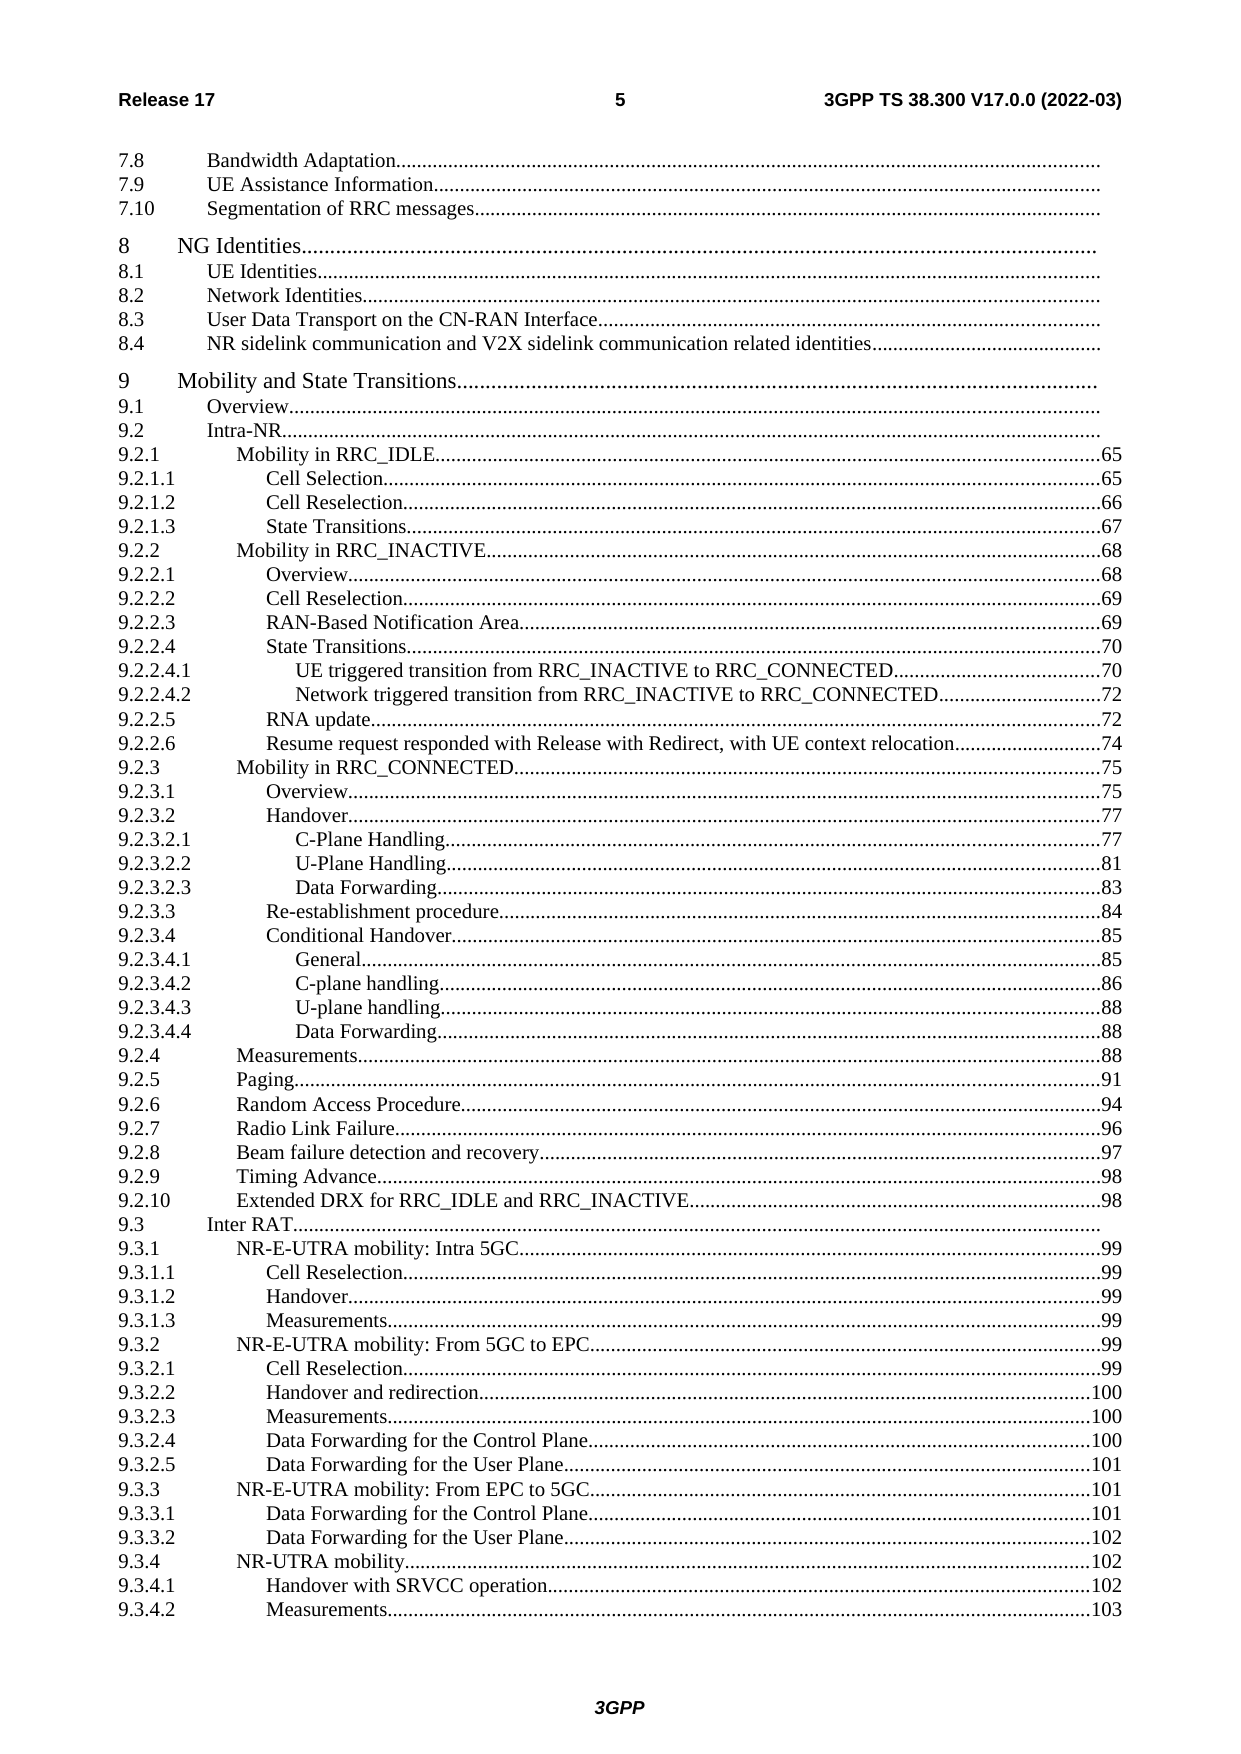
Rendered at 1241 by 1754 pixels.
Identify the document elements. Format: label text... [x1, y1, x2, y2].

text 9.2.2.4.1 UE triggered transition from RRC_INACTIVE to RRC_CONNECTED 70 [118, 658, 1122, 682]
text 9.3.2.1 Cell Reselection 99 [118, 1356, 1122, 1380]
text 9.3.3.2 Data Forwarding for the User Plane 102 [118, 1524, 1122, 1549]
text 9.2.3.2 Handover 77 [118, 803, 1122, 827]
text 9.2.1 Mobility in RRC_IDLE 65 [118, 442, 1122, 466]
text 9.2.8 Beam failure detection and recovery 97 [118, 1139, 1122, 1164]
text 9.2.9 Timing Advance 98 [118, 1164, 1122, 1188]
text 9.2 Intra-NR 65 [118, 418, 1078, 442]
text 9.3.2.2 Handover and redirection 100 [118, 1380, 1122, 1404]
text 9.2.2.2 Cell Reselection 69 [118, 586, 1122, 610]
text 9.3.3.1 Data Forwarding for the Control Plane 101 [118, 1501, 1122, 1524]
text 9.3.2.3 Measurements 100 [118, 1404, 1122, 1428]
text 9.3.1.1 Cell Reselection 99 [118, 1260, 1122, 1284]
text 9.2.3.2.2 U-Plane Handling 81 [118, 851, 1122, 875]
text 9.2.3.3 Re-establishment procedure 84 [118, 899, 1122, 923]
text 9.2.4 Measurements 88 [118, 1043, 1122, 1067]
text 9.2.1.2 Cell Reselection 66 [118, 490, 1122, 514]
text 9.3.1.2 Handover 99 [118, 1284, 1122, 1308]
text 9.2.2.3 RAN-Based Notification Area 69 [118, 610, 1122, 634]
text 9.2.10 Extended DRX for RRC_IDLE and RRC_INACTIVE 98 [118, 1188, 1122, 1212]
text 9.3.2 NR-E-UTRA mobility: From 5GC to EPC 99 [118, 1332, 1122, 1356]
text 9.3 Inter RAT 99 [118, 1212, 1078, 1236]
text 9.3.2.5 Data Forwarding for the User Plane 101 [118, 1452, 1122, 1476]
text 9.2.3.4.2 C-plane handling 86 [118, 971, 1122, 995]
text 9.2.3.4.1 General 85 [118, 947, 1122, 971]
text 9.3.4.1 Handover with SRVCC operation 102 [118, 1573, 1122, 1597]
text 9.2.2.1 Overview 68 [118, 562, 1122, 586]
text 7.9 UE Assistance Information 61 [118, 172, 1078, 196]
text 8.3 User Data Transport on the CN-RAN Interface 64 [118, 307, 1078, 331]
text 7.10 Segmentation of RRC messages 62 [118, 196, 1078, 220]
text 9.2.3.4 Conditional Handover 85 [118, 923, 1122, 947]
text 9.2.2 Mobility in RRC_INACTIVE 68 [118, 538, 1122, 562]
text 9.2.2.5 RNA update 72 [118, 706, 1122, 731]
text 8.2 Network Identities 63 [118, 283, 1078, 307]
text 9.2.2.4.2 Network triggered transition from RRC_INACTIVE to RRC_CONNECTED 72 [118, 682, 1122, 706]
text 9.3.1 NR-E-UTRA mobility: Intra 5GC 99 [118, 1236, 1122, 1260]
text 9.2.7 Radio Link Failure 96 [118, 1116, 1122, 1139]
text 9.2.5 Paging 91 [118, 1067, 1122, 1091]
text 9.2.3.2.3 Data Forwarding 83 [118, 875, 1122, 899]
text 9.2.2.6 Resume request responded with Release with Redirect, with UE context relocation 74 [118, 731, 1122, 754]
text 9.2.3.4.3 U-plane handling 88 [118, 995, 1122, 1019]
text 9.3.2.4 Data Forwarding for the Control Plane 100 [118, 1428, 1122, 1452]
text 9.2.3.1 Overview 75 [118, 779, 1122, 803]
text 9.3.4.2 Measurements 103 [118, 1597, 1122, 1621]
text 8 NG Identities 62 [118, 232, 1078, 258]
text 9.2.3.4.4 Data Forwarding 88 [118, 1019, 1122, 1043]
text 9.2.1.3 State Transitions 67 [118, 514, 1122, 538]
text 8.4 NR sidelink communication and V2X sidelink communication related identities 64 [118, 331, 1078, 355]
text 9.2.3 Mobility in RRC_CONNECTED 75 [118, 754, 1122, 779]
text 9.2.2.4 State Transitions 70 [118, 634, 1122, 658]
text 8.1 UE Identities 62 [118, 258, 1078, 283]
text 9 Mobility and State Transitions 64 [118, 367, 1078, 394]
text 9.2.6 Random Access Procedure 94 [118, 1091, 1122, 1116]
text 9.1 Overview 64 [118, 394, 1078, 418]
text 9.3.3 NR-E-UTRA mobility: From EPC to 5GC 101 [118, 1476, 1122, 1501]
text 9.2.1.1 Cell Selection 65 [118, 466, 1122, 490]
text 9.3.1.3 Measurements 99 [118, 1308, 1122, 1332]
text 7.8 Bandwidth Adaptation 61 [118, 147, 1078, 172]
text 9.3.4 NR-UTRA mobility 102 [118, 1549, 1122, 1573]
text 9.2.3.2.1 C-Plane Handling 77 [118, 827, 1122, 851]
